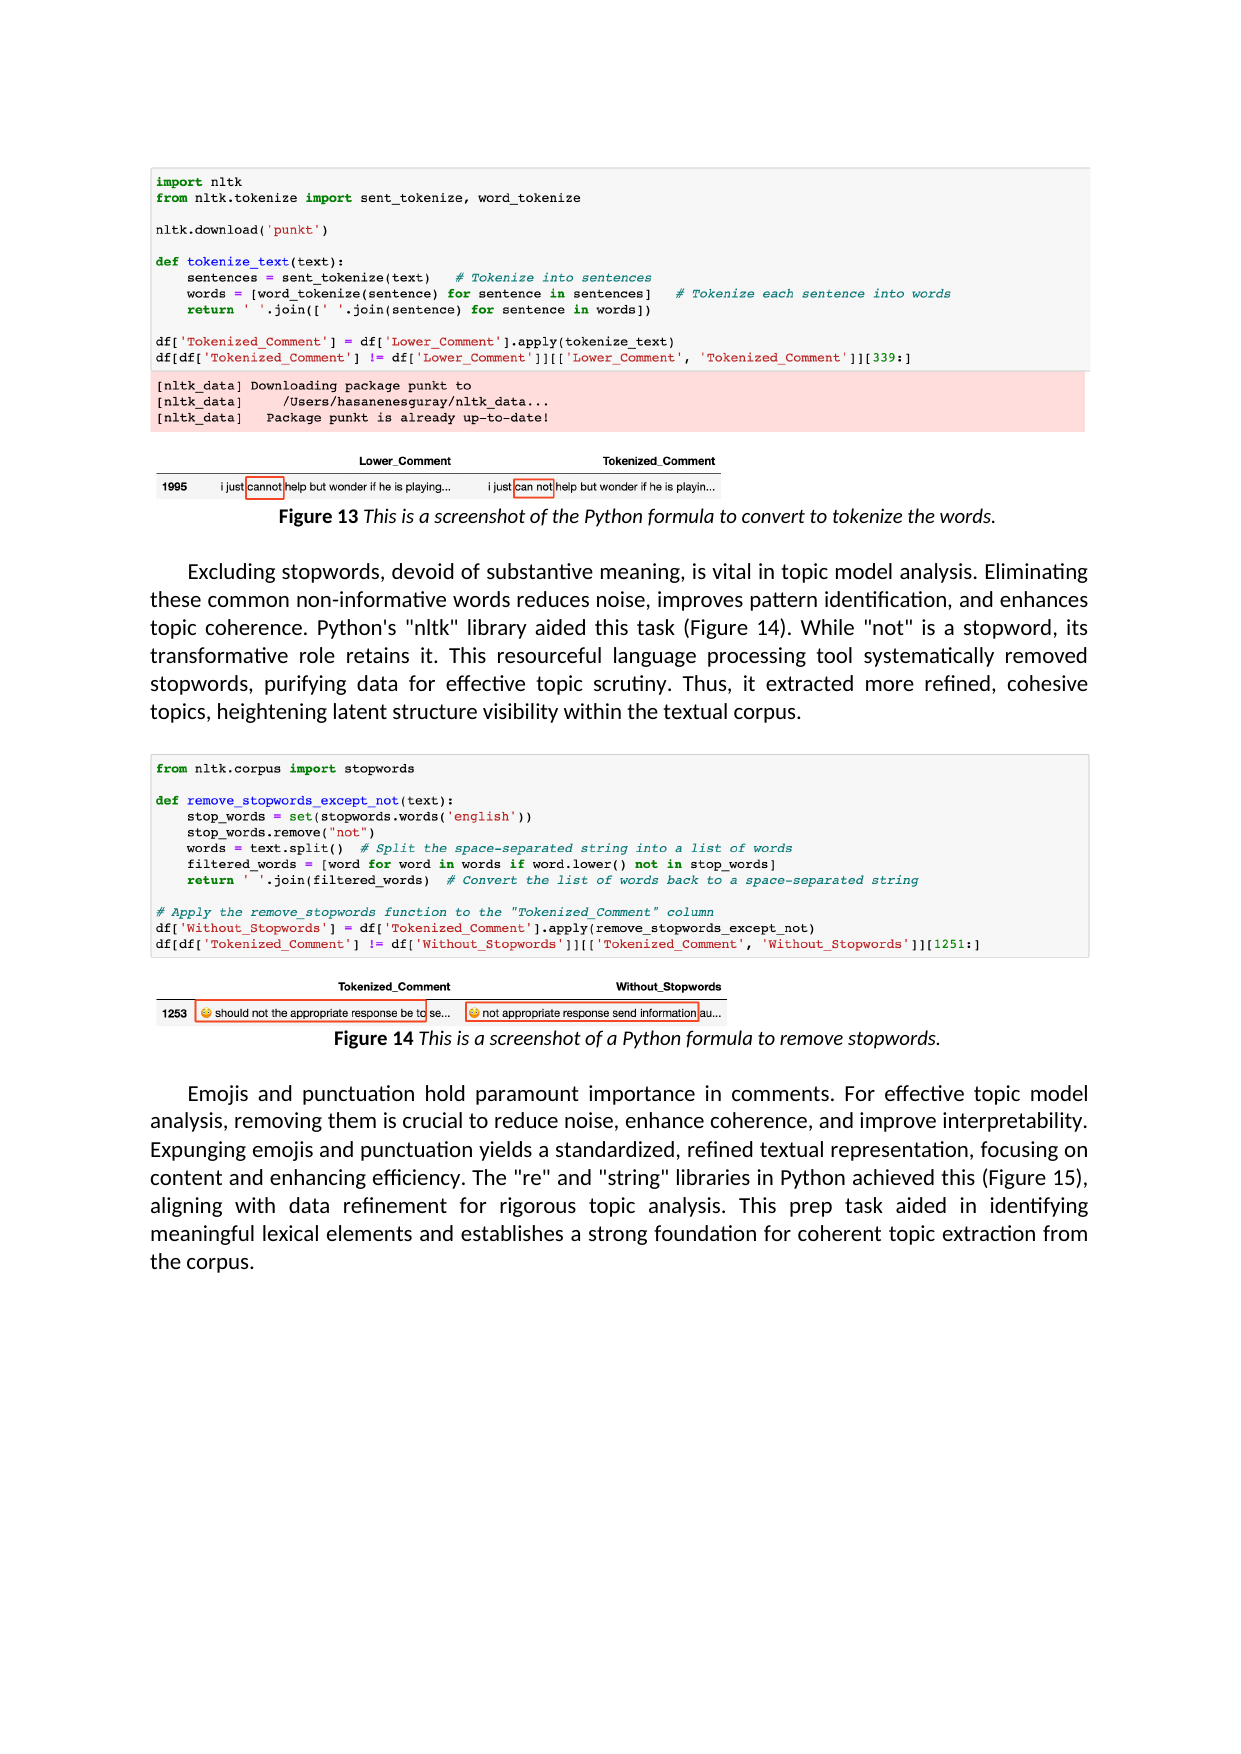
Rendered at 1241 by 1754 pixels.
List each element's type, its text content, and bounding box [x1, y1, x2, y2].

text Emojis and punctuation hold paramount importance in comments. For effective topic model analysis, removing them is crucial to reduce noise, enhance coherence, and improve interpretability. Expunging emojis and punctuation yields a standardized, refined textual representation, focusing on content and enhancing efficiency. The "re" and "string" libraries in Python achieved this (Figure 15), aligning with data refinement for rigorous topic analysis. This prep task aided in identifying meaningful lexical elements and establishes a strong foundation for coherent topic extraction from the corpus. [150, 1079, 1090, 1275]
text Figure 14 This is a screenshot of a Python formula to remove stopwords. [150, 1026, 1090, 1051]
picture [150, 753, 1091, 1026]
picture [150, 164, 1091, 504]
text Figure 13 This is a screenshot of the Python formula to convert to tokenize the words. [150, 504, 1090, 529]
text Excluding stopwords, devoid of substantive meaning, is vital in topic model analysis. Eliminating these common non-informative words reduces noise, improves pattern identification, and enhances topic coherence. Python's "nltk" library aided this task (Figure 14). While "not" is a stopword, its transformative role retains it. This resourceful language processing tool systematically removed stopwords, purifying data for effective topic scrutiny. Thus, it extracted more refined, cohesive topics, heightening latent structure visibility within the textual corpus. [150, 557, 1090, 725]
